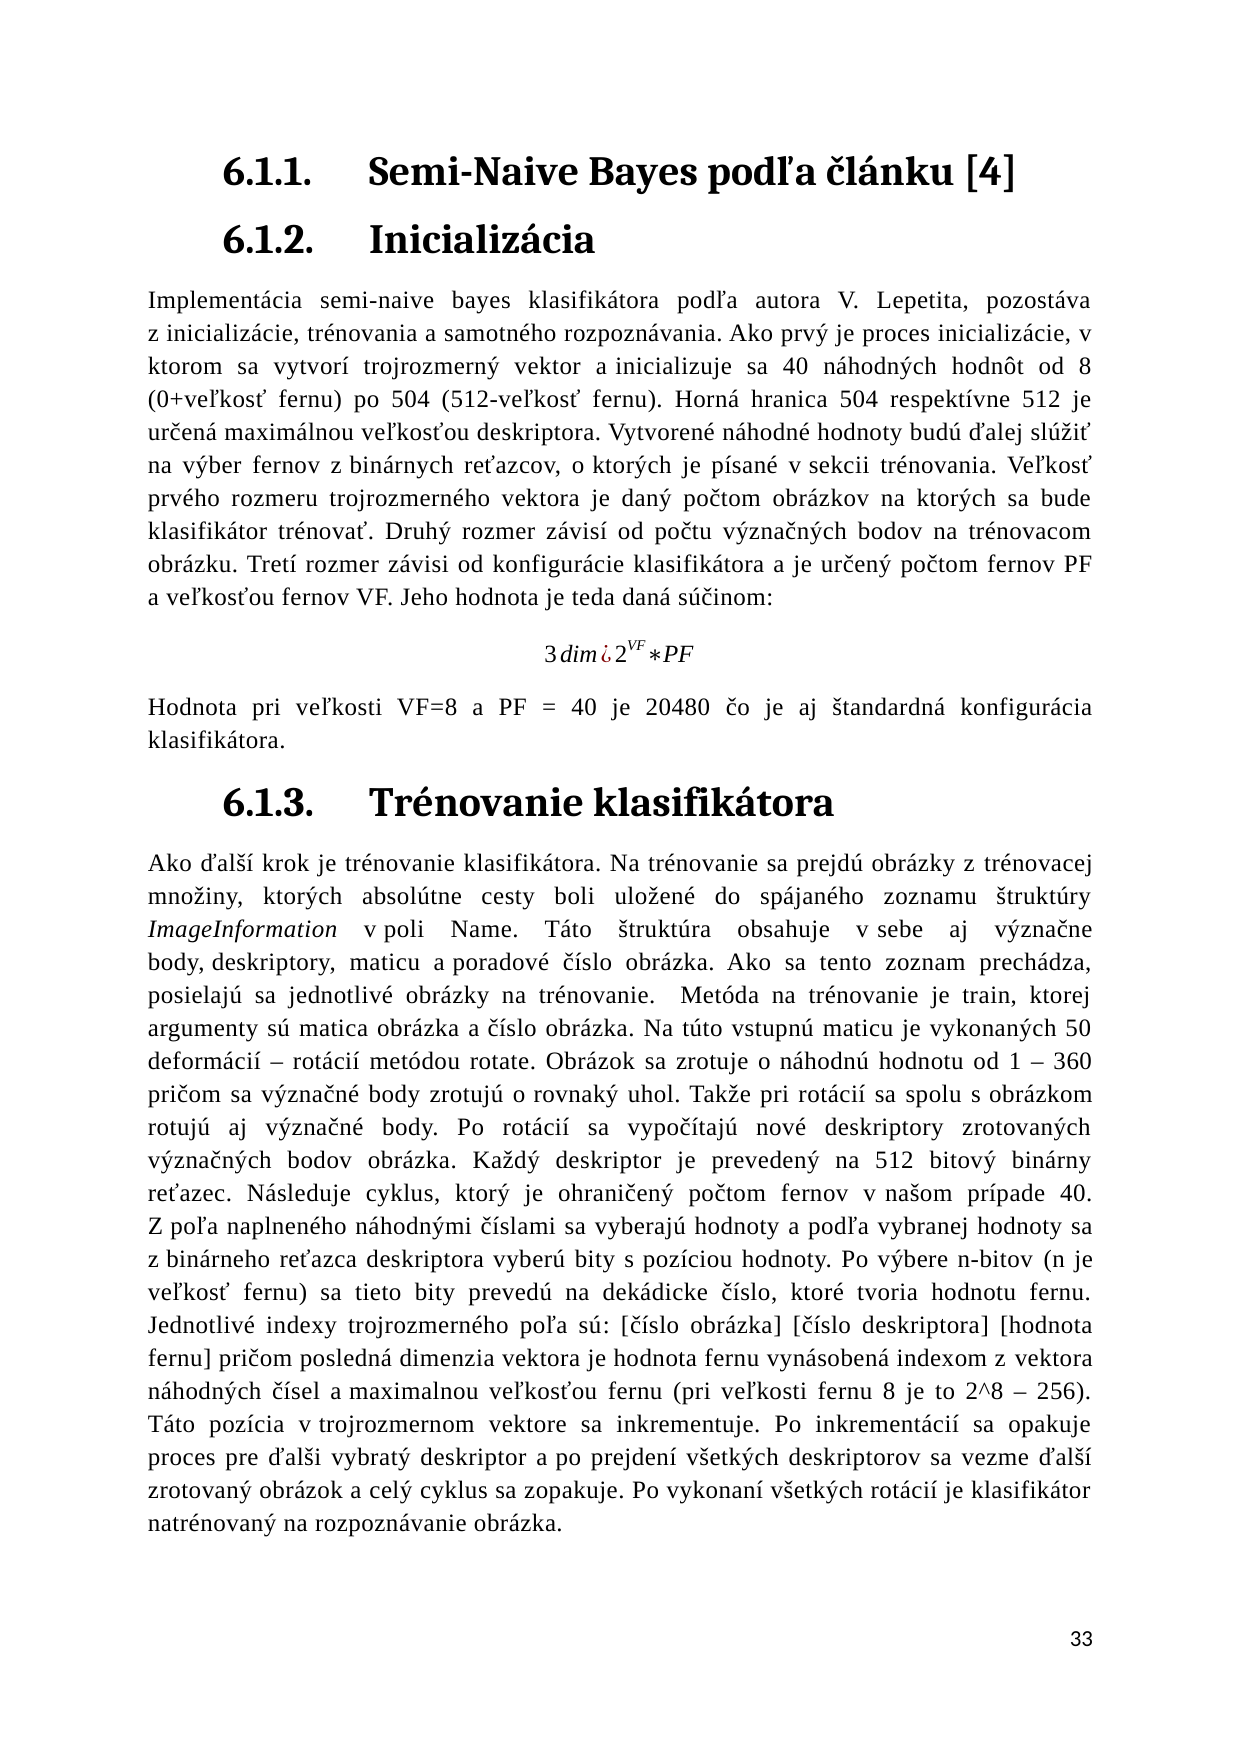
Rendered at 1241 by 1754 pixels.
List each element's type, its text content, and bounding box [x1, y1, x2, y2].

text Semi-Naive Bayes podľa článku [4] [223, 148, 1093, 196]
text Hodnota pri veľkosti VF=8 a PF = 40 je 20480 čo je aj štandardná konfigurácia klasifikátora. [148, 692, 1093, 754]
text Implementácia semi-naive bayes klasifikátora podľa autora V. Lepetita, pozostáva z inicializácie, trénovania a samotného rozpoznávania. Ako prvý je proces inicializácie, v ktorom sa vytvorí trojrozmerný vektor a inicializuje sa 40 náhodných hodnôt od 8 (0+veľkosť fernu) po 504 (512-veľkosť fernu). Horná hranica 504 respektívne 512 je určená maximálnou veľkosťou deskriptora. Vytvorené náhodné hodnoty budú ďalej slúžiť na výber fernov z binárnych reťazcov, o ktorých je písané v sekcii trénovania. Veľkosť prvého rozmeru trojrozmerného vektora je daný počtom obrázkov na ktorých sa bude klasifikátor trénovať. Druhý rozmer závisí od počtu význačných bodov na trénovacom obrázku. Tretí rozmer závisi od konfigurácie klasifikátora a je určený počtom fernov PF a veľkosťou fernov VF. Jeho hodnota je teda daná súčinom: [148, 285, 1093, 611]
text Ako ďalší krok je trénovanie klasifikátora. Na trénovanie sa prejdú obrázky z trénovacej množiny, ktorých absolútne cesty boli uložené do spájaného zoznamu štruktúry ImageInformation v poli Name. Táto štruktúra obsahuje v sebe aj význačne body, deskriptory, maticu a poradové číslo obrázka. Ako sa tento zoznam prechádza, posielajú sa jednotlivé obrázky na trénovanie. Metóda na trénovanie je train, ktorej argumenty sú matica obrázka a číslo obrázka. Na túto vstupnú maticu je vykonaných 50 deformácií – rotácií metódou rotate. Obrázok sa zrotuje o náhodnú hodnotu od 1 – 360 pričom sa význačné body zrotujú o rovnaký uhol. Takže pri rotácií sa spolu s obrázkom rotujú aj význačné body. Po rotácií sa vypočítajú nové deskriptory zrotovaných význačných bodov obrázka. Každý deskriptor je prevedený na 512 bitový binárny reťazec. Následuje cyklus, ktorý je ohraničený počtom fernov v našom prípade 40. Z poľa naplneného náhodnými číslami sa vyberajú hodnoty a podľa vybranej hodnoty sa z binárneho reťazca deskriptora vyberú bity s pozíciou hodnoty. Po výbere n-bitov (n je veľkosť fernu) sa tieto bity prevedú na dekádicke číslo, ktoré tvoria hodnotu fernu. Jednotlivé indexy trojrozmerného poľa sú: [číslo obrázka] [číslo deskriptora] [hodnota fernu] pričom posledná dimenzia vektora je hodnota fernu vynásobená indexom z vektora náhodných čísel a maximalnou veľkosťou fernu (pri veľkosti fernu 8 je to 2^8 – 256). Táto pozícia v trojrozmernom vektore sa inkrementuje. Po inkrementácií sa opakuje proces pre ďalši vybratý deskriptor a po prejdení všetkých deskriptorov sa vezme ďalší zrotovaný obrázok a celý cyklus sa zopakuje. Po vykonaní všetkých rotácií je klasifikátor natrénovaný na rozpoznávanie obrázka. [148, 848, 1093, 1537]
text Inicializácia [223, 216, 1093, 264]
text Trénovanie klasifikátora [223, 779, 1093, 827]
